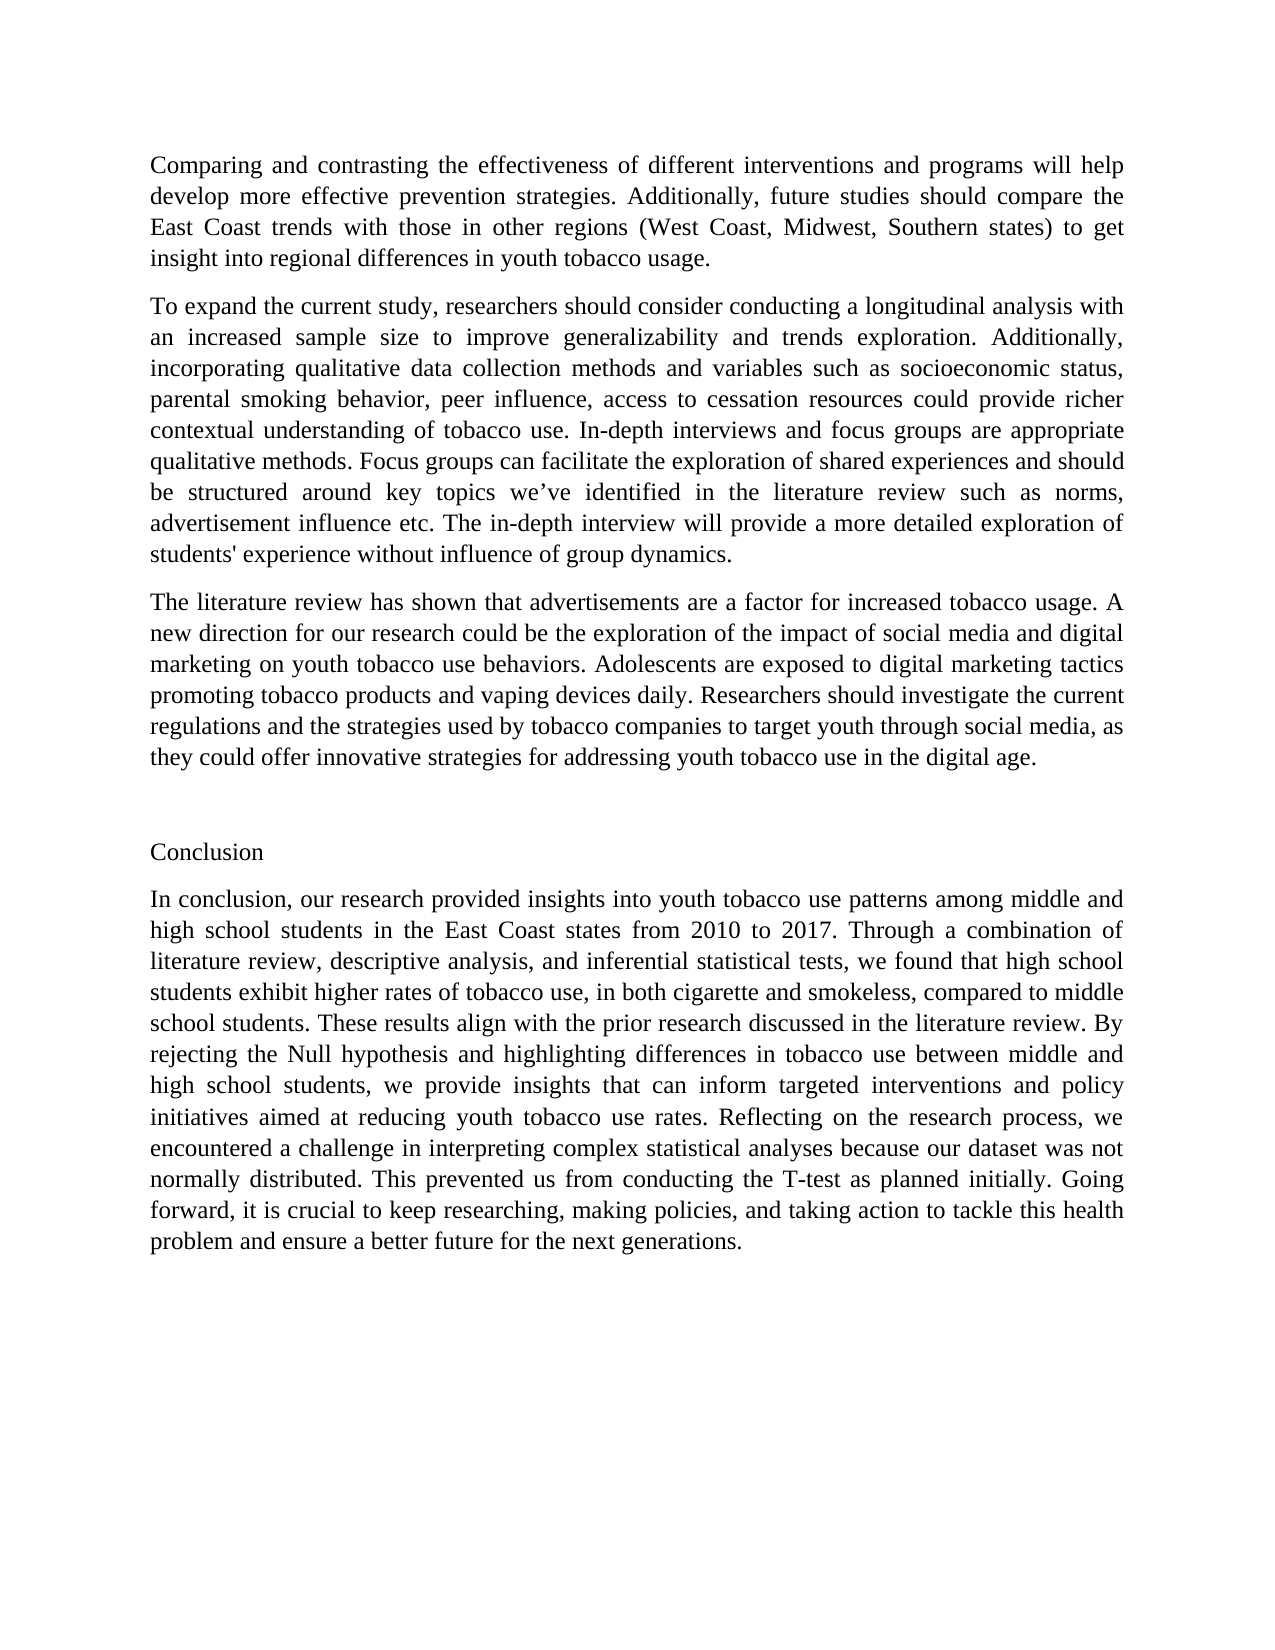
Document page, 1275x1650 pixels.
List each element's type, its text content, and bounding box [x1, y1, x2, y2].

text Conclusion [150, 837, 1125, 865]
text The literature review has shown that advertisements are a factor for increased tobacco usage. A new direction for our research could be the exploration of the impact of social media and digital marketing on youth tobacco use behaviors. Adolescents are exposed to digital marketing tactics promoting tobacco products and vaping devices daily. Researchers should investigate the current regulations and the strategies used by tobacco companies to target youth through social media, as they could offer innovative strategies for addressing youth tobacco use in the digital age. [150, 587, 1125, 771]
text In conclusion, our research provided insights into youth tobacco use patterns among middle and high school students in the East Coast states from 2010 to 2017. Through a combination of literature review, descriptive analysis, and inferential statistical tests, we found that high school students exhibit higher rates of tobacco use, in both cigarette and smokeless, compared to middle school students. These results align with the prior research discussed in the literature review. By rejecting the Null hypothesis and highlighting differences in tobacco use between middle and high school students, we provide insights that can inform targeted interventions and policy initiatives aimed at reducing youth tobacco use rates. Reflecting on the research process, we encountered a challenge in interpreting complex statistical analyses because our dataset was not normally distributed. This prevented us from conducting the T-test as planned initially. Going forward, it is crucial to keep researching, making policies, and taking action to tackle this health problem and ensure a better future for the next generations. [150, 884, 1125, 1254]
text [150, 150, 1125, 272]
text To expand the current study, researchers should consider conducting a longitudinal analysis with an increased sample size to improve generalizability and trends exploration. Additionally, incorporating qualitative data collection methods and variables such as socioeconomic status, parental smoking behavior, peer influence, access to cessation resources could provide richer contextual understanding of tobacco use. In-depth interviews and focus groups are appropriate qualitative methods. Focus groups can facilitate the exploration of shared experiences and should be structured around key topics we’ve identified in the literature review such as norms, advertisement influence etc. The in-depth interview will provide a more detailed exploration of students' experience without influence of group dynamics. [150, 291, 1125, 568]
